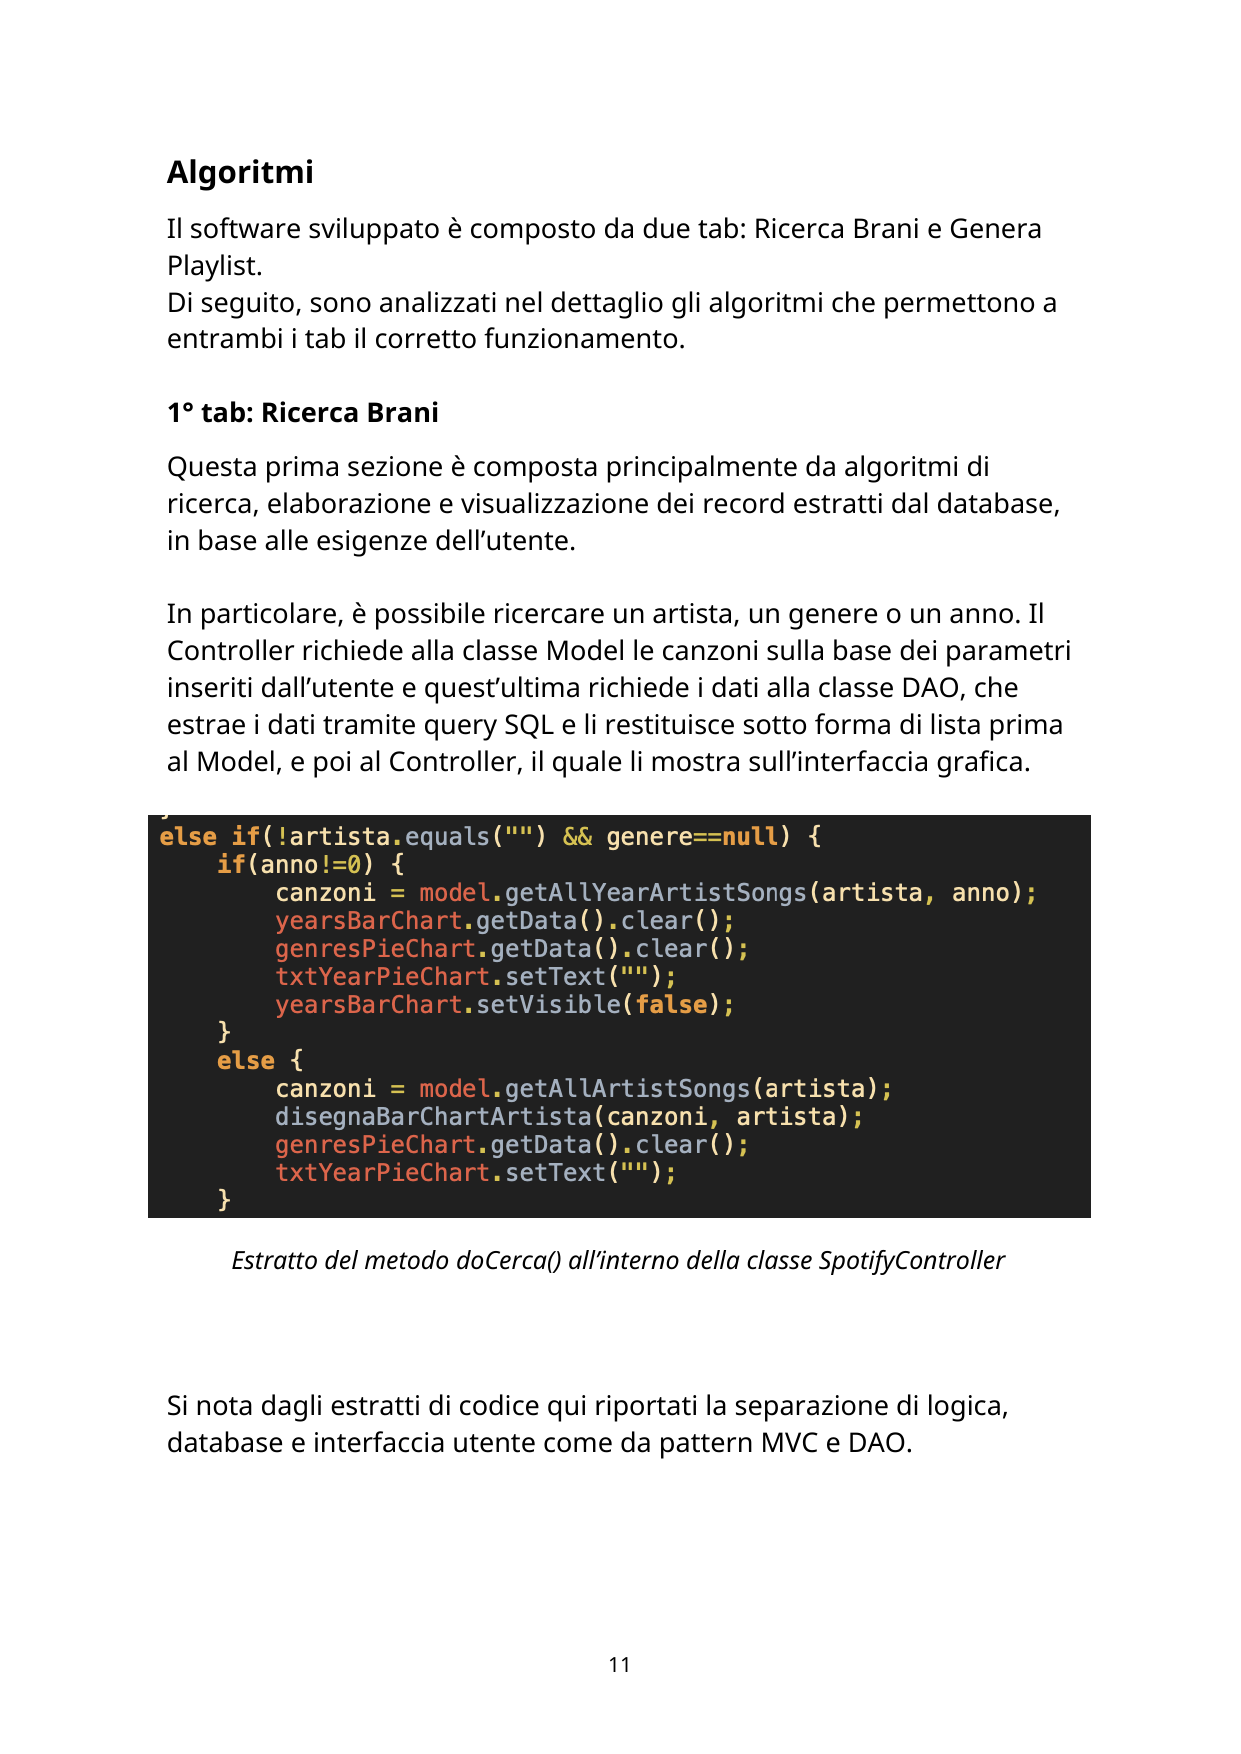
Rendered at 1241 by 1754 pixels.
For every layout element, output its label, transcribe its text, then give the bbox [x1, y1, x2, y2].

picture [148, 815, 1091, 1218]
subtitle 1° tab: Ricerca Brani [167, 394, 1073, 431]
subtitle Algoritmi [167, 150, 1073, 193]
text Questa prima sezione è composta principalmente da algoritmi di ricerca, elaborazione e visualizzazione dei record estratti dal database, in base alle esigenze dell’utente. [167, 447, 1073, 558]
text Si nota dagli estratti di codice qui riportati la separazione di logica, database e interfaccia utente come da pattern MVC e DAO. [167, 1387, 1073, 1460]
text Il software sviluppato è composto da due tab: Ricerca Brani e Genera Playlist. [167, 209, 1073, 283]
text In particolare, è possibile ricercare un artista, un genere o un anno. Il Controller richiede alla classe Model le canzoni sulla base dei parametri inseriti dall’utente e quest’ultima richiede i dati alla classe DAO, che estrae i dati tramite query SQL e li restituisce sotto forma di lista prima al Model, e poi al Controller, il quale li mostra sull’interfaccia grafica. [167, 595, 1073, 779]
text Di seguito, sono analizzati nel dettaglio gli algoritmi che permettono a entrambi i tab il corretto funzionamento. [167, 283, 1073, 357]
